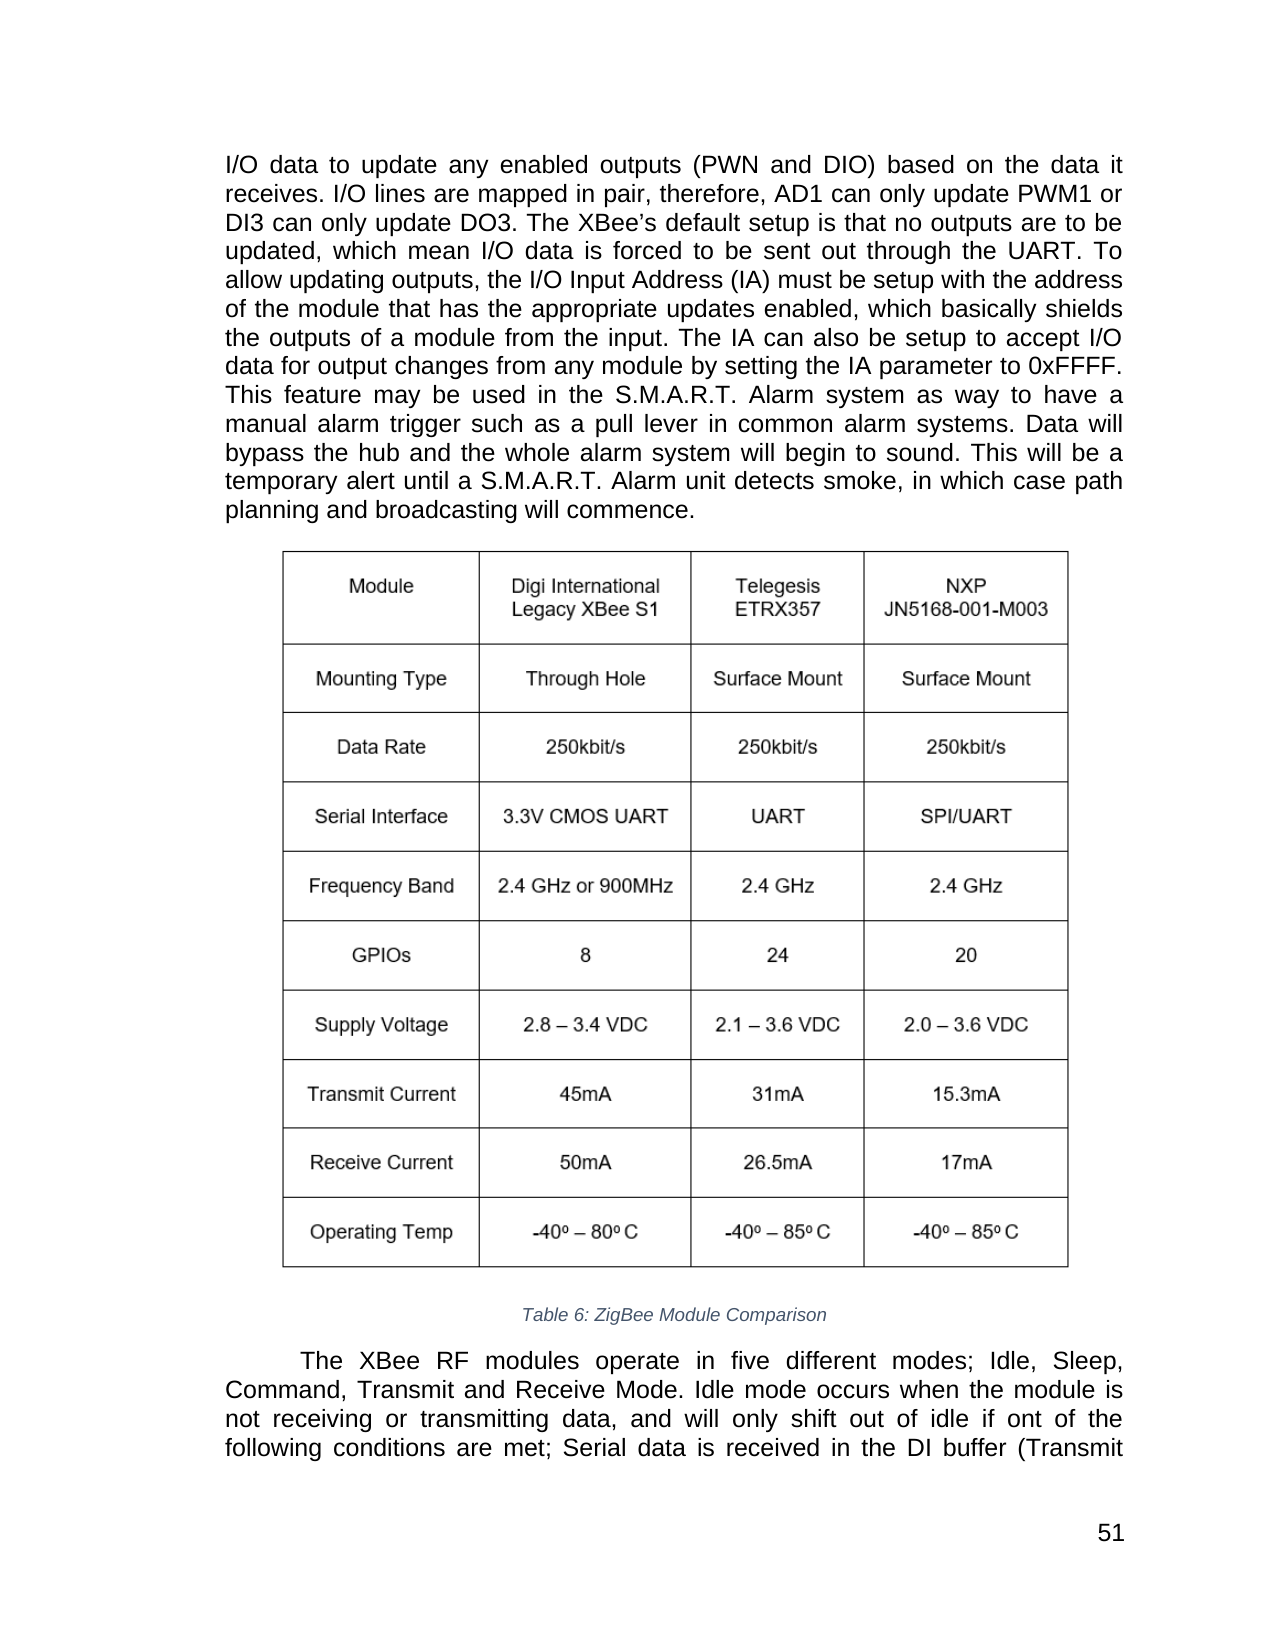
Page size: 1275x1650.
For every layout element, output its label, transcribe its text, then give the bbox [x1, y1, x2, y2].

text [225, 150, 1125, 524]
text Table 6: ZigBee Module Comparison [225, 1304, 1125, 1325]
picture [266, 540, 1084, 1285]
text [225, 1346, 1125, 1461]
